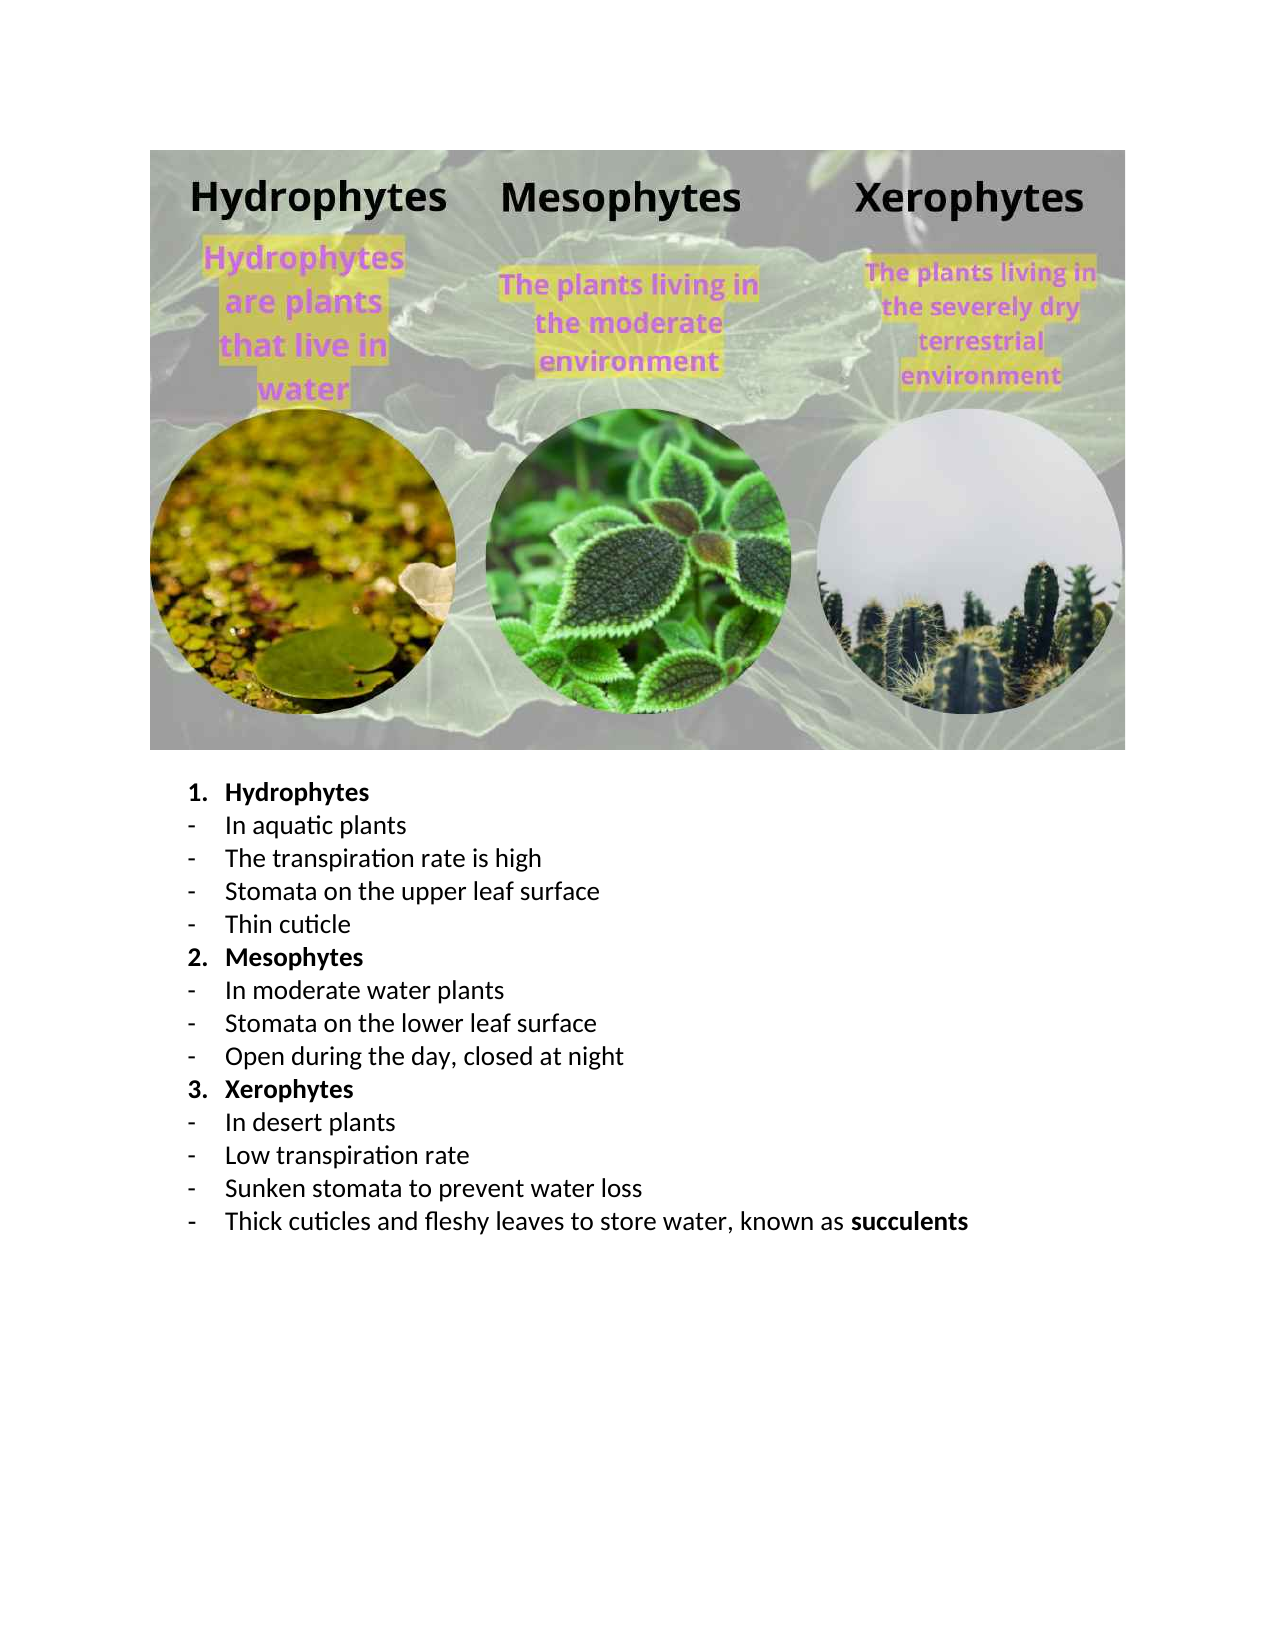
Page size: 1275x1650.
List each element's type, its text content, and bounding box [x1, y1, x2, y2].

list Stomata on the lower leaf surface [187, 1006, 1125, 1039]
list Thick cuticles and fleshy leaves to store water, known as succulents [187, 1204, 1125, 1237]
list The transpiration rate is high [187, 841, 1125, 874]
list In moderate water plants [187, 973, 1125, 1006]
picture [150, 150, 1125, 750]
list Stomata on the upper leaf surface [187, 874, 1125, 907]
list In aquatic plants [187, 808, 1125, 841]
list Sunken stomata to prevent water loss [187, 1171, 1125, 1204]
list Thin cuticle [187, 907, 1125, 940]
list Open during the day, closed at night [187, 1039, 1125, 1072]
list Low transpiration rate [187, 1138, 1125, 1171]
list In desert plants [187, 1105, 1125, 1138]
list Hydrophytes [187, 775, 1125, 808]
list Mesophytes [187, 940, 1125, 973]
list Xerophytes [187, 1072, 1125, 1105]
